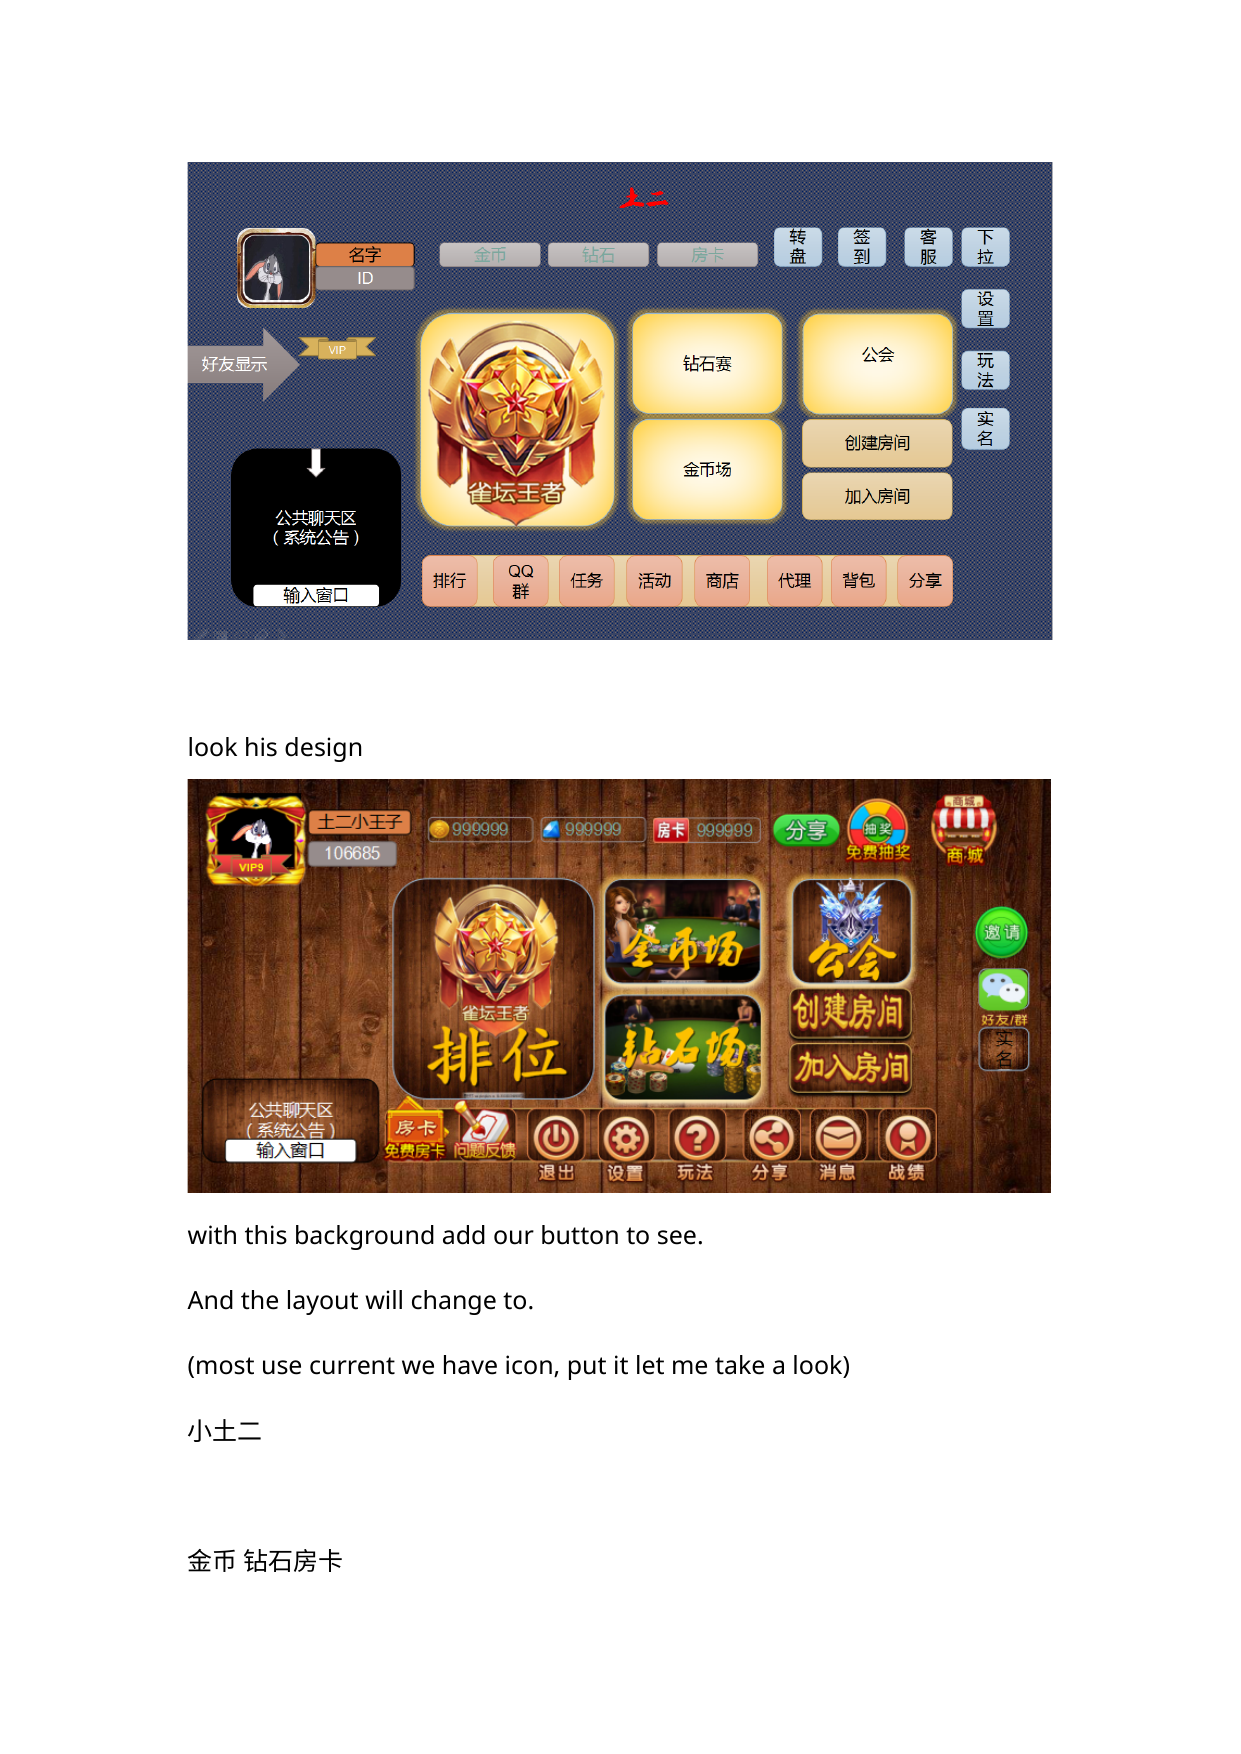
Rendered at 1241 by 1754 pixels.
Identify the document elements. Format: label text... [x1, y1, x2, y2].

text look his design [187, 714, 1053, 779]
text (most use current we have icon, put it let me take a look) [187, 1332, 1053, 1397]
text with this background add our button to see. [187, 1202, 1053, 1267]
picture [187, 162, 1053, 640]
text 小土二 [187, 1397, 1053, 1462]
picture [187, 779, 1051, 1193]
text 金币 钻石房卡 [187, 1527, 1053, 1592]
text And the layout will change to. [187, 1267, 1053, 1332]
